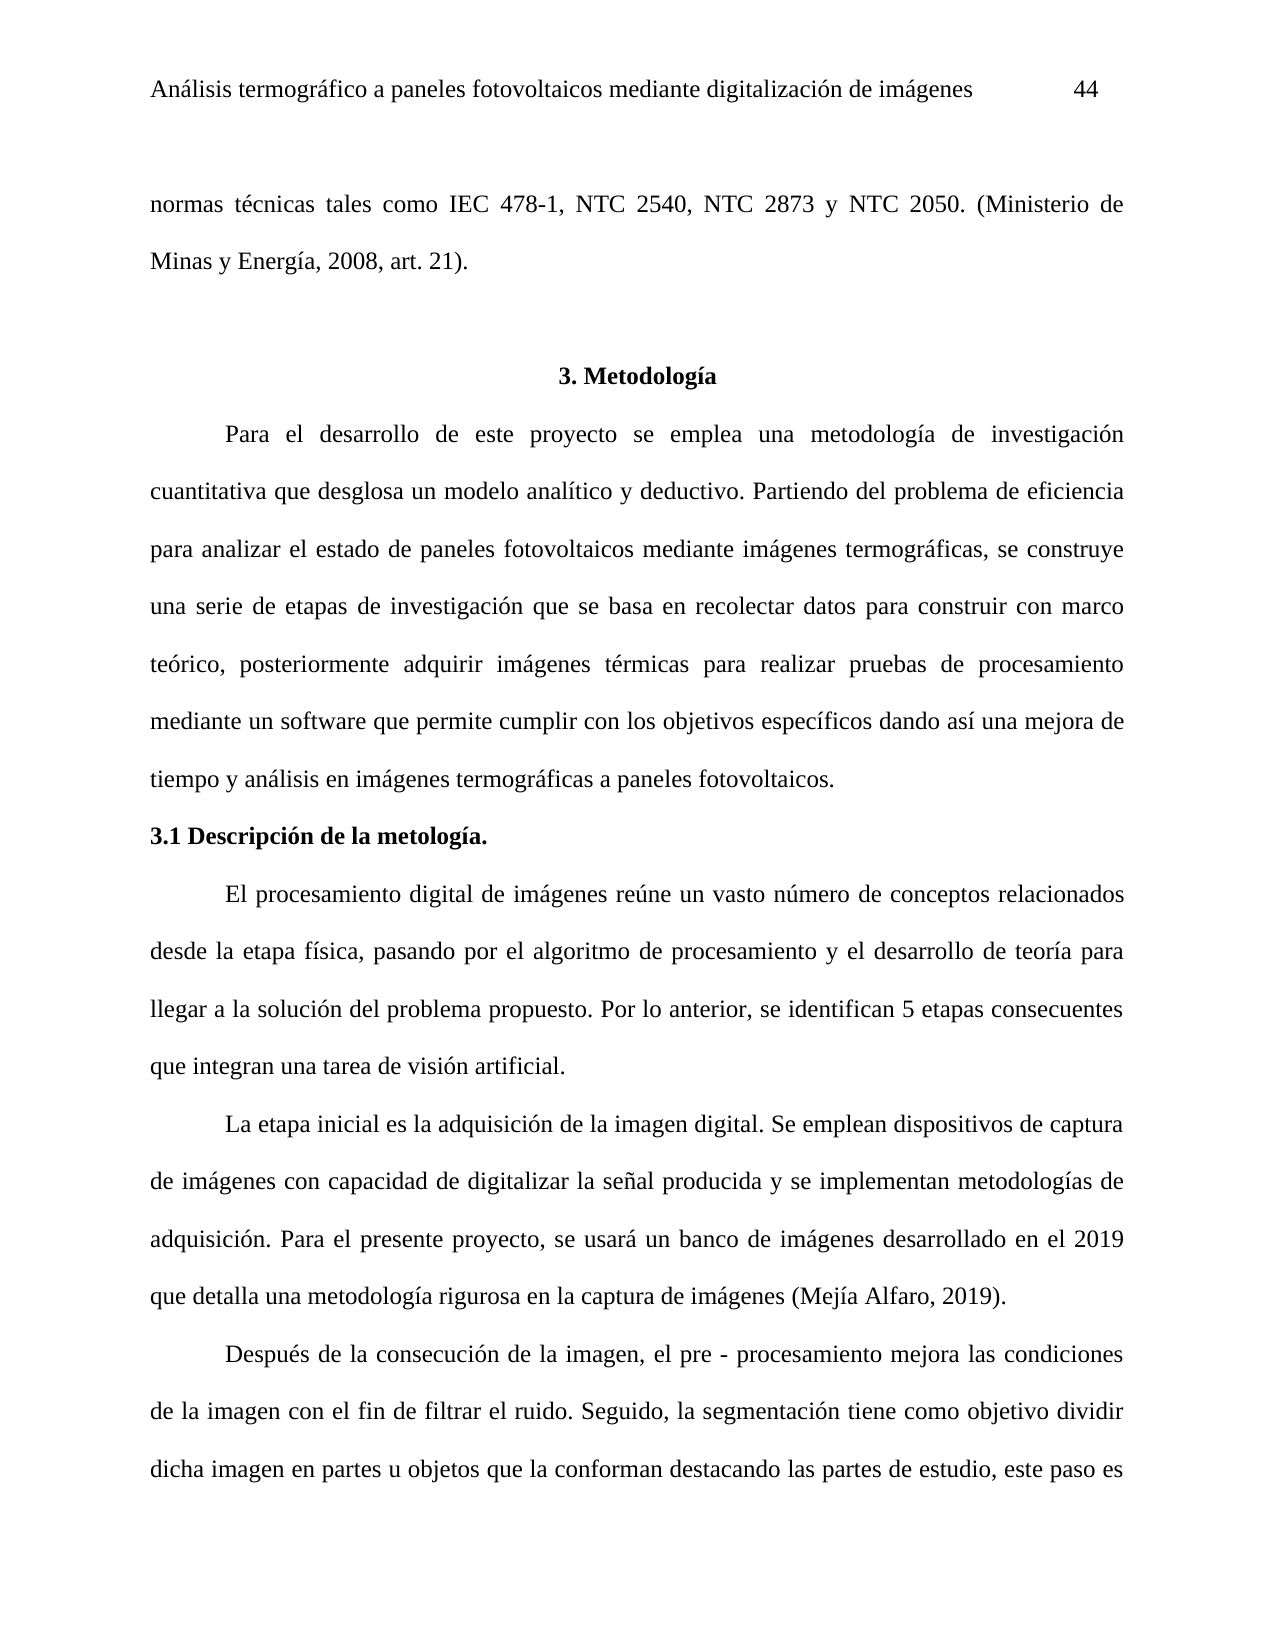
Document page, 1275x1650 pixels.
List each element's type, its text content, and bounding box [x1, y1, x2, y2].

text El procesamiento digital de imágenes reúne un vasto número de conceptos relacionados desde la etapa física, pasando por el algoritmo de procesamiento y el desarrollo de teoría para llegar a la solución del problema propuesto. Por lo anterior, se identifican 5 etapas consecuentes que integran una tarea de visión artificial. [150, 879, 1125, 1080]
subtitle 3. Metodología [150, 361, 1125, 390]
text La etapa inicial es la adquisición de la imagen digital. Se emplean dispositivos de captura de imágenes con capacidad de digitalizar la señal producida y se implementan metodologías de adquisición. Para el presente proyecto, se usará un banco de imágenes desarrollado en el 2019 que detalla una metodología rigurosa en la captura de imágenes (Mejía Alfaro, 2019). [150, 1109, 1125, 1310]
subtitle 3.1 Descripción de la metología. [150, 821, 1125, 850]
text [150, 189, 1125, 275]
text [150, 1339, 1125, 1482]
text Para el desarrollo de este proyecto se emplea una metodología de investigación cuantitativa que desglosa un modelo analítico y deductivo. Partiendo del problema de eficiencia para analizar el estado de paneles fotovoltaicos mediante imágenes termográficas, se construye una serie de etapas de investigación que se basa en recolectar datos para construir con marco teórico, posteriormente adquirir imágenes térmicas para realizar pruebas de procesamiento mediante un software que permite cumplir con los objetivos específicos dando así una mejora de tiempo y análisis en imágenes termográficas a paneles fotovoltaicos. [150, 419, 1125, 792]
